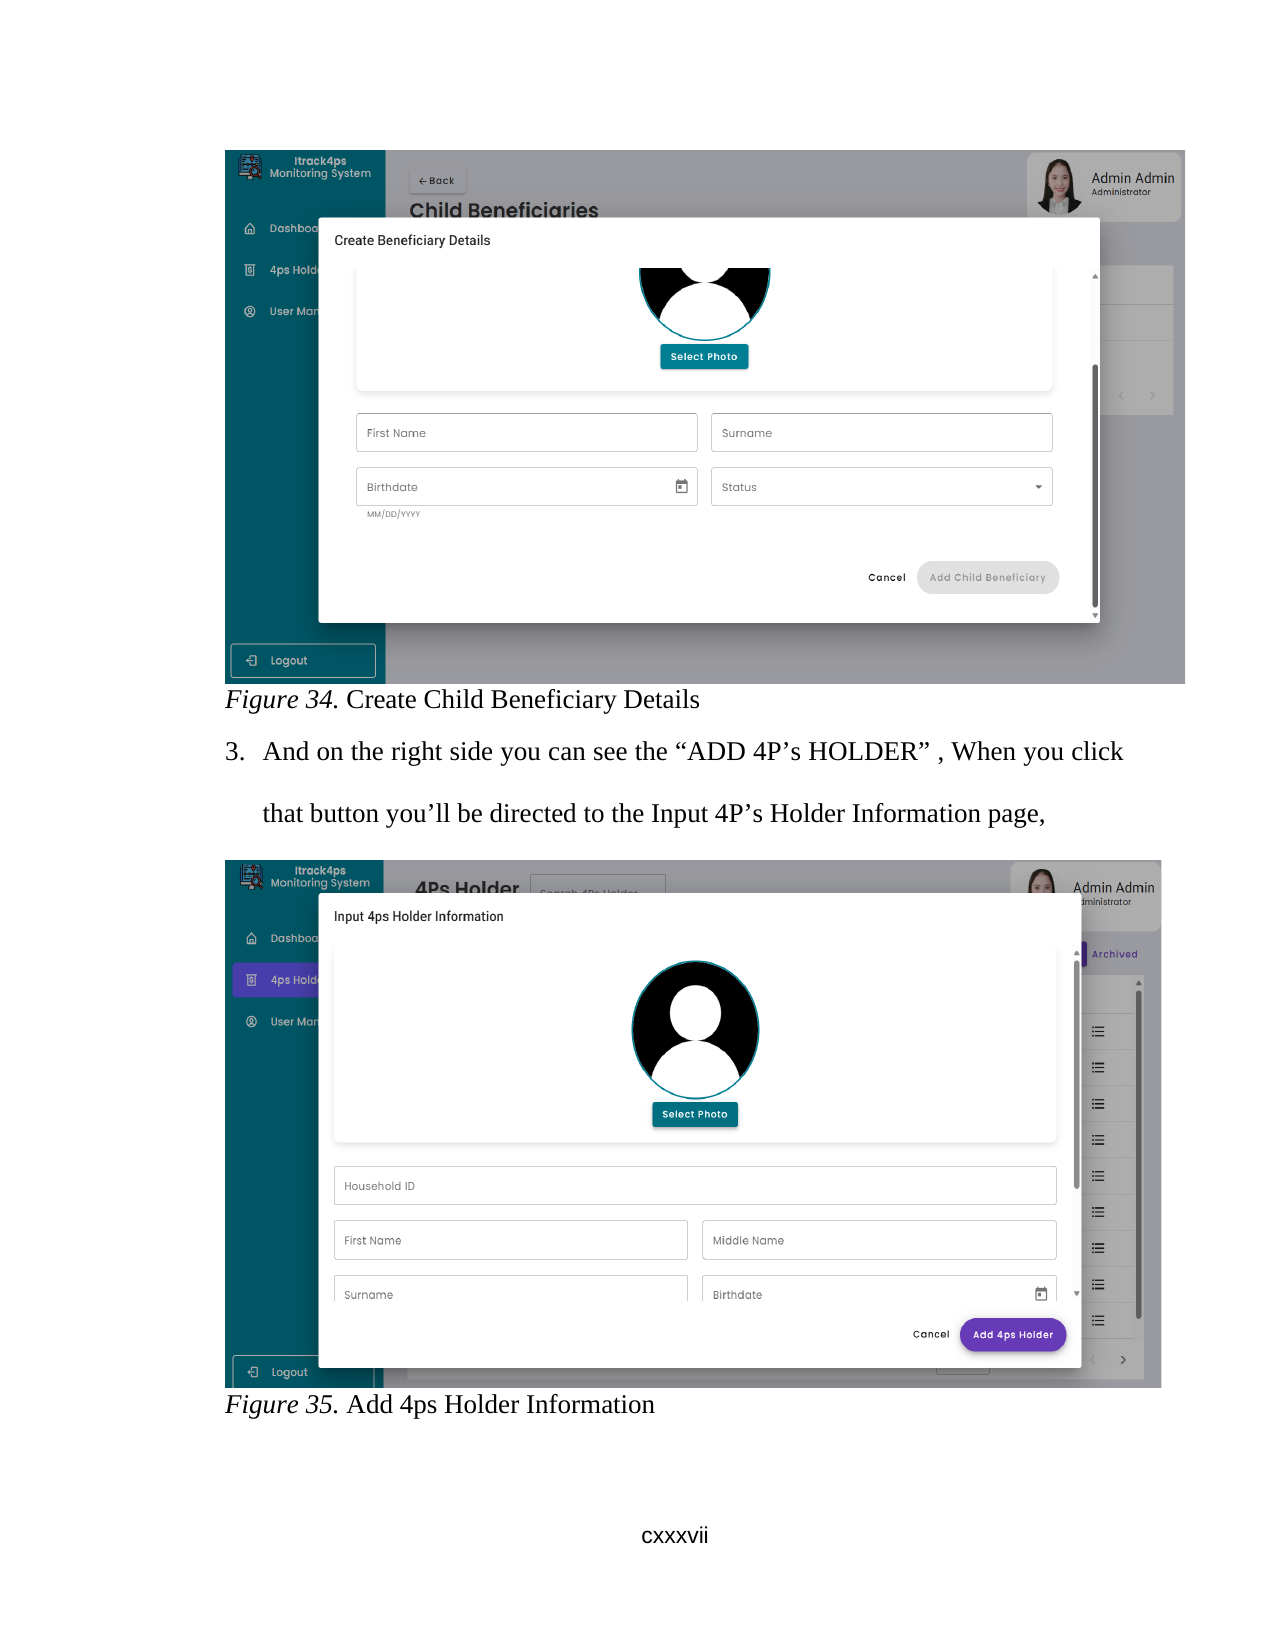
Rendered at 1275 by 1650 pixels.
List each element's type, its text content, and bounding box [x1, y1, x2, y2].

picture [225, 860, 1162, 1388]
text Figure 34. Create Child Beneficiary Details [225, 684, 1125, 714]
text Figure 35. Add 4ps Holder Information [225, 1388, 1125, 1419]
picture [225, 150, 1185, 684]
list And on the right side you can see the “ADD 4P’s HOLDER” , When you click that button you’ll be directed to the Input 4P’s Holder Information page, [225, 735, 1125, 829]
